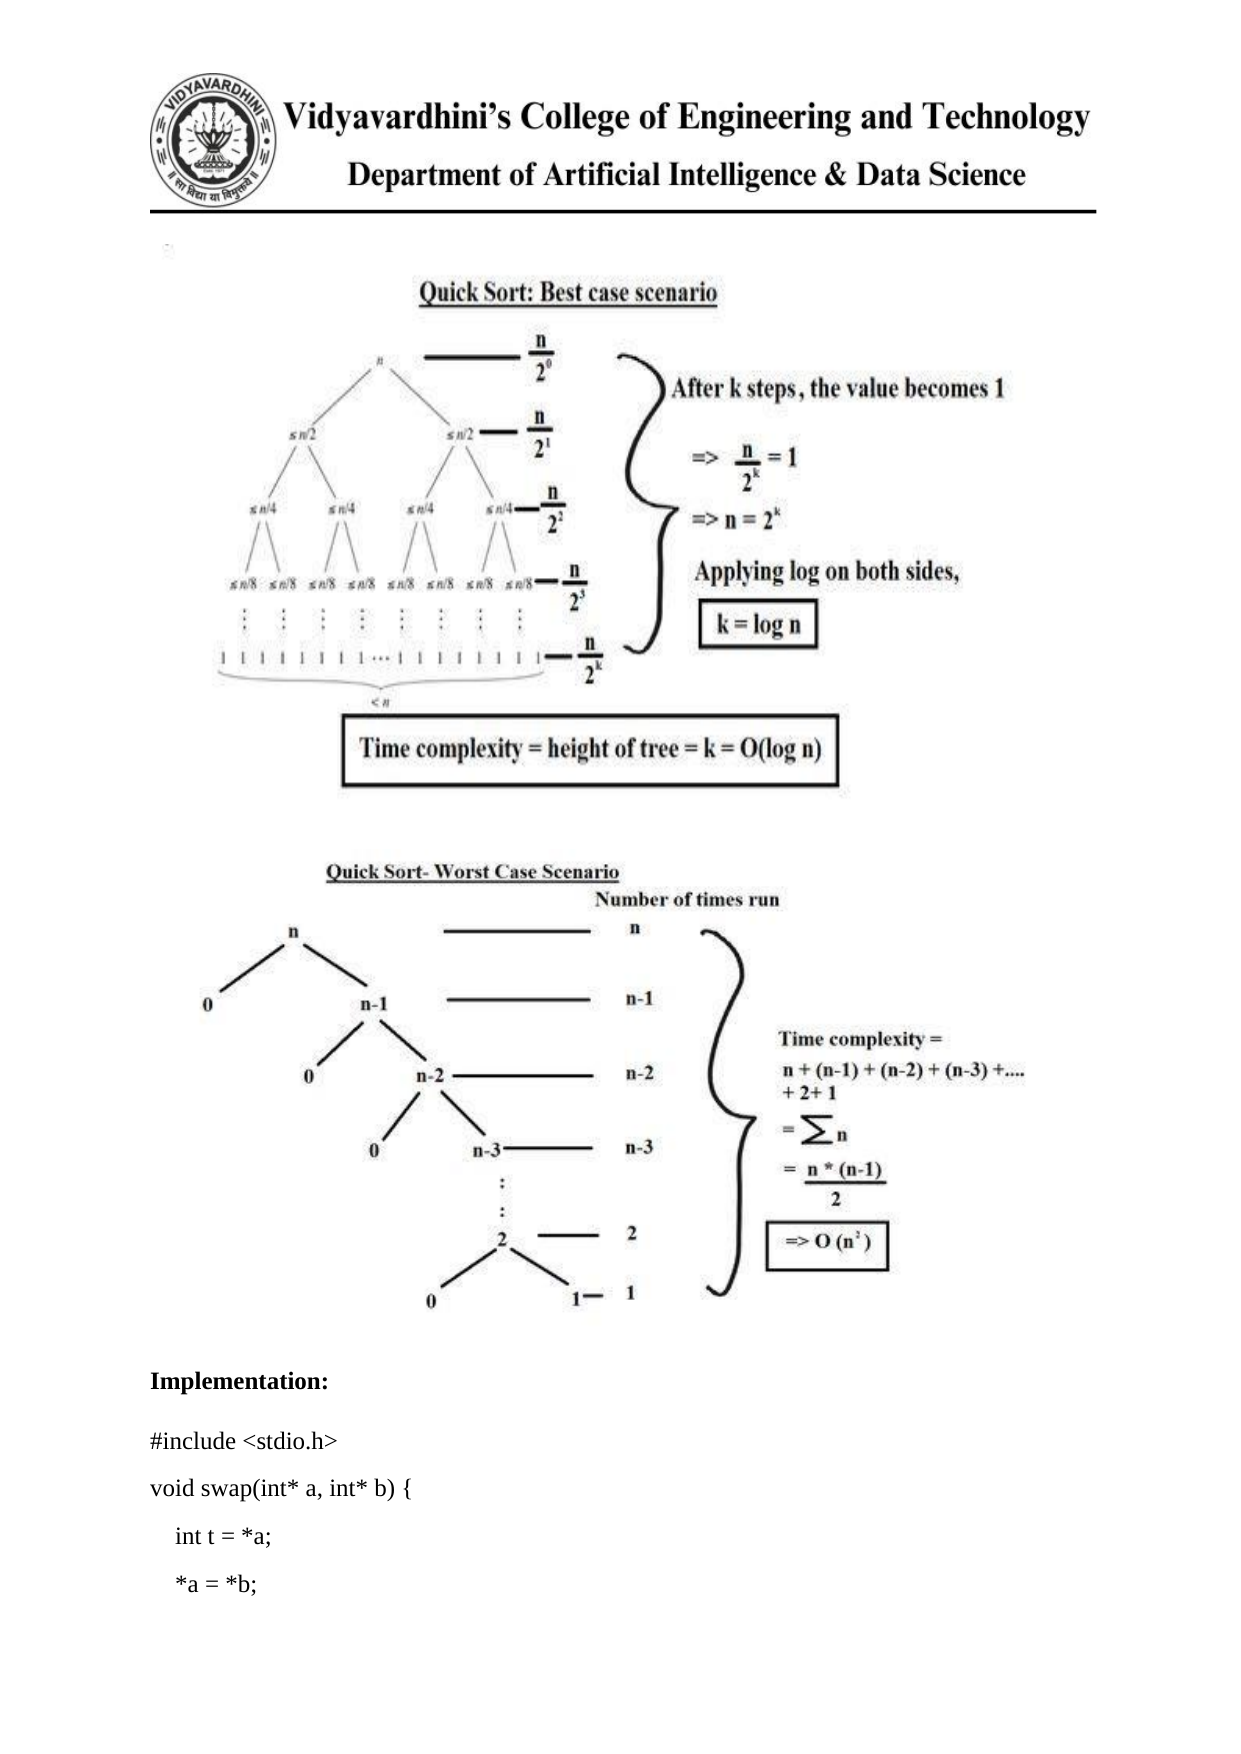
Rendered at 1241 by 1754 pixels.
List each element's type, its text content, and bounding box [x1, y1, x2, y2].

picture [150, 73, 1097, 217]
text *a = *b; [150, 1569, 1090, 1598]
text #include <stdio.h> [150, 1426, 1090, 1454]
picture [150, 244, 1032, 819]
text Implementation: [150, 1366, 1090, 1395]
picture [150, 849, 1032, 1336]
text int t = *a; [150, 1521, 1090, 1550]
text void swap(int* a, int* b) { [150, 1473, 1090, 1502]
